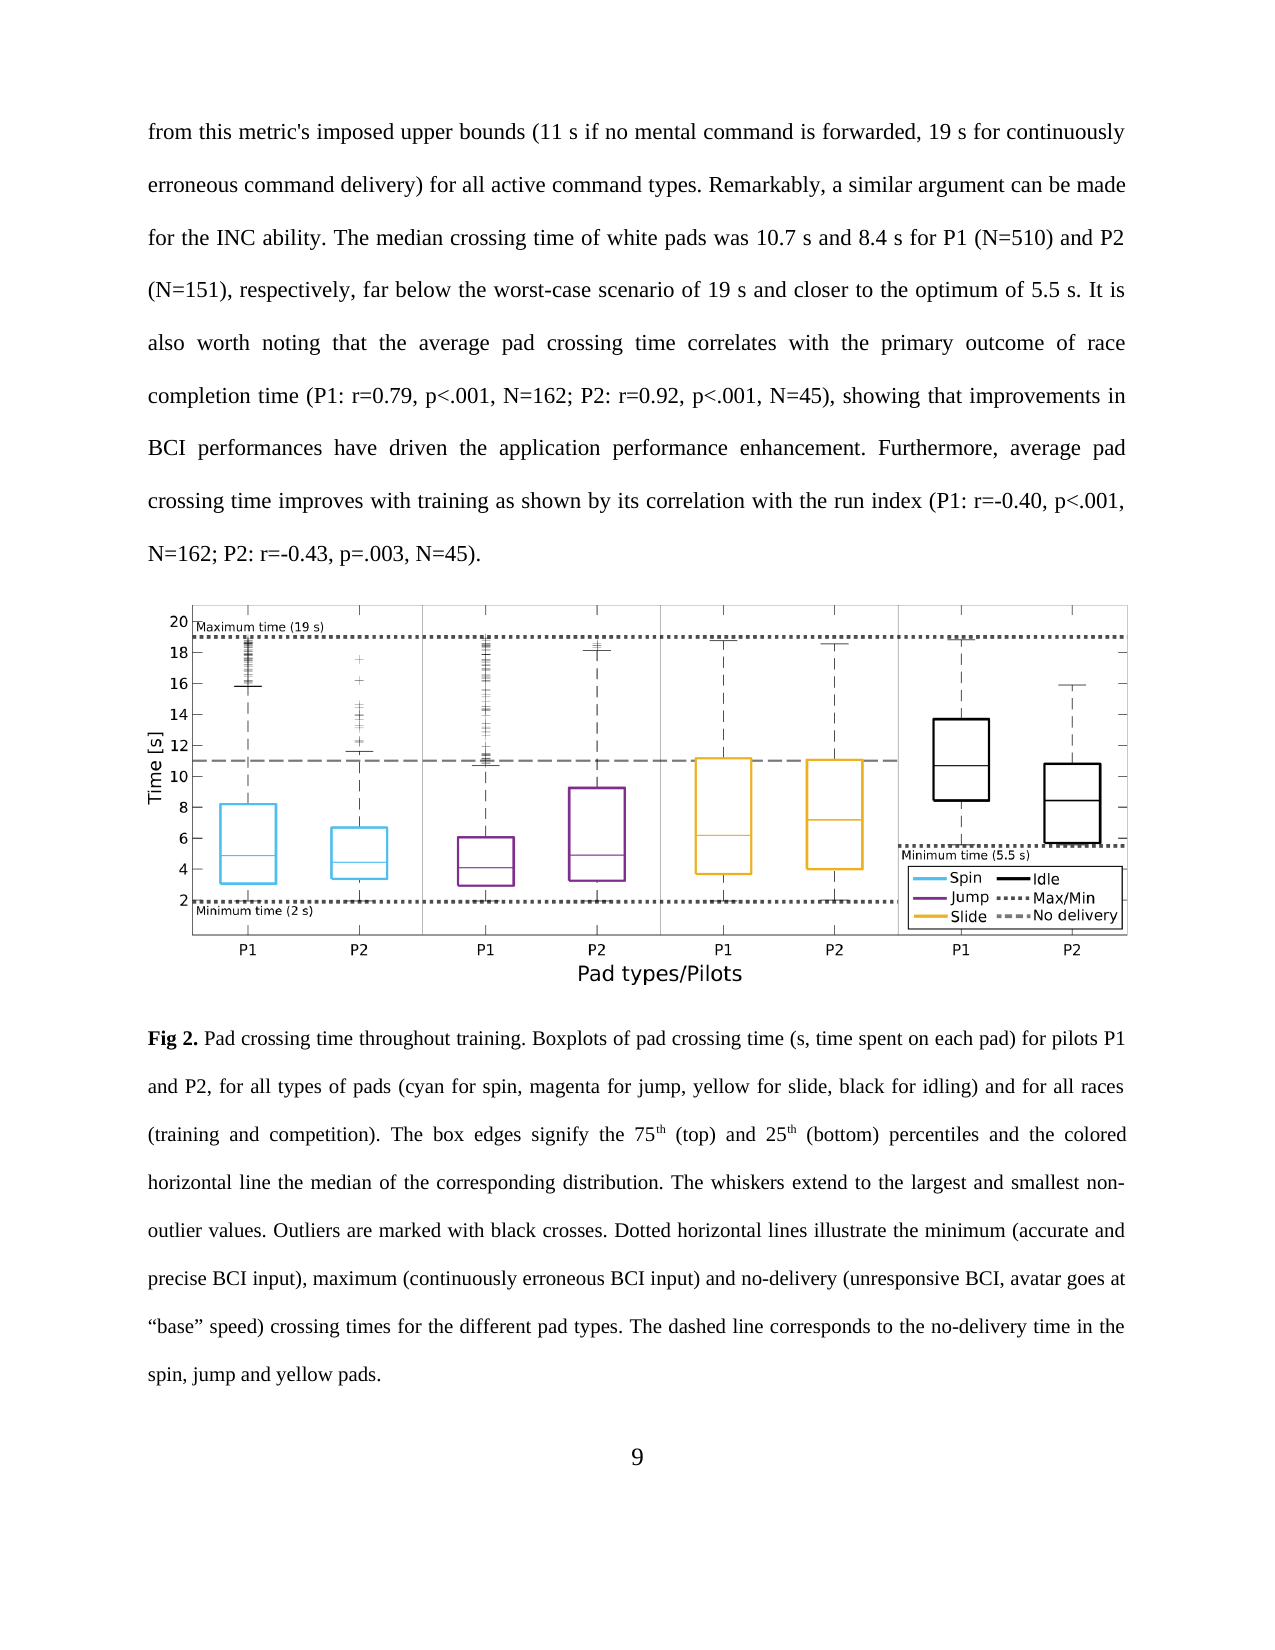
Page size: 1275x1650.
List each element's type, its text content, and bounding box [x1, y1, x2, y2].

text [148, 118, 1127, 566]
text Fig 2. Pad crossing time throughout training. Boxplots of pad crossing time (s, time spent on each pad) for pilots P1 and P2, for all types of pads (cyan for spin, magenta for jump, yellow for slide, black for idling) and for all races (training and competition). The box edges signify the 75th (top) and 25th (bottom) percentiles and the colored horizontal line the median of the corresponding distribution. The whiskers extend to the largest and smallest non-outlier values. Outliers are marked with black crosses. Dotted horizontal lines illustrate the minimum (accurate and precise BCI input), maximum (continuously erroneous BCI input) and no-delivery (unresponsive BCI, avatar goes at “base” speed) crossing times for the different pad types. The dashed line corresponds to the no-delivery time in the spin, jump and yellow pads. [148, 1025, 1127, 1386]
picture [147, 605, 1128, 985]
